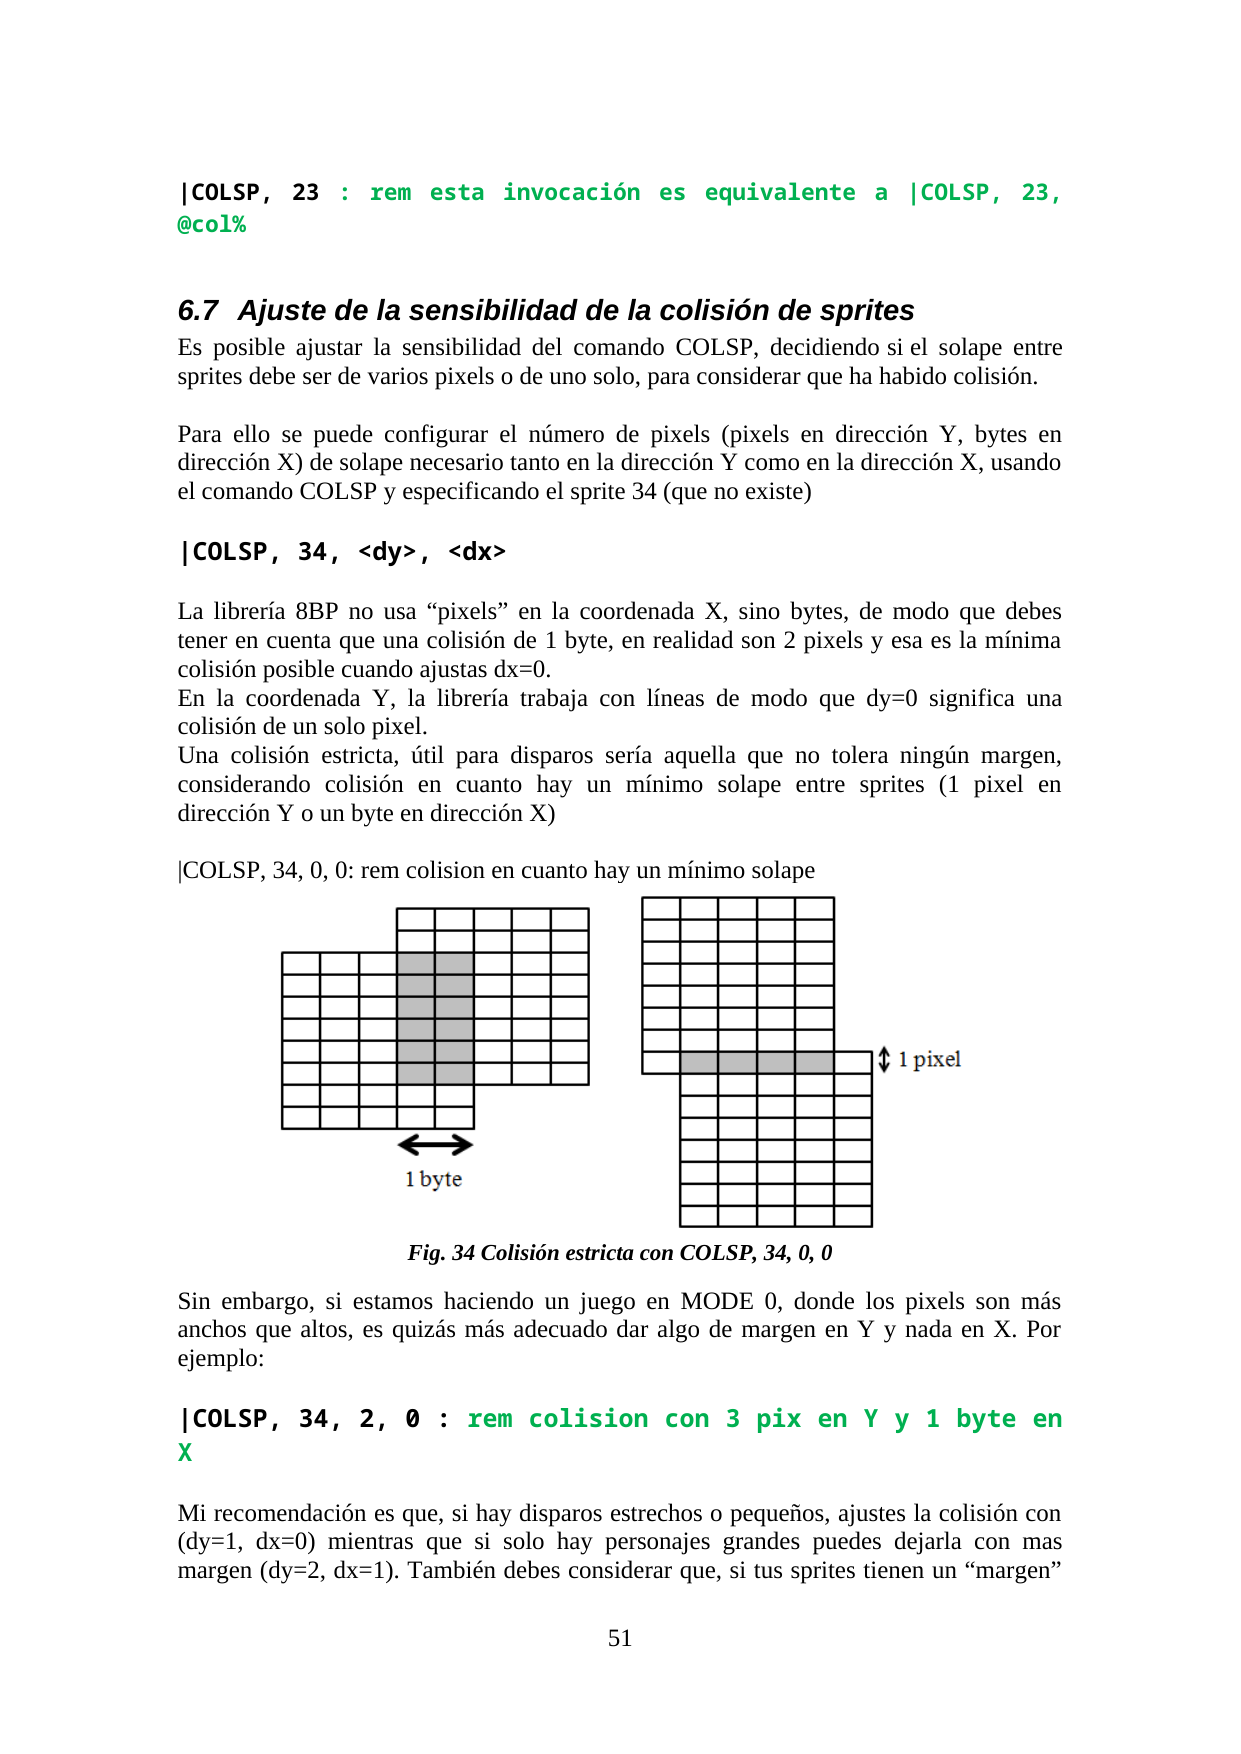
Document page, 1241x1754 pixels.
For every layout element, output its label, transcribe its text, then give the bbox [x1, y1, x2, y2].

text En la coordenada Y, la librería trabaja con líneas de modo que dy=0 significa una colisión de un solo pixel. [177, 683, 1063, 740]
text Es posible ajustar la sensibilidad del comando COLSP, decidiendo si el solape entre sprites debe ser de varios pixels o de uno solo, para considerar que ha habido colisión. [177, 332, 1063, 390]
subtitle Ajuste de la sensibilidad de la colisión de sprites [177, 293, 1063, 326]
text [177, 1498, 1063, 1584]
text Sin embargo, si estamos haciendo un juego en MODE 0, donde los pixels son más anchos que altos, es quizás más adecuado dar algo de margen en Y y nada en X. Por ejemplo: [177, 1286, 1063, 1372]
picture [275, 883, 965, 1239]
text |COLSP, 34, 2, 0 : rem colision con 3 pix en Y y 1 byte en X [177, 1401, 1063, 1469]
text Para ello se puede configurar el número de pixels (pixels en dirección Y, bytes en dirección X) de solape necesario tanto en la dirección Y como en la dirección X, usando el comando COLSP y especificando el sprite 34 (que no existe) [177, 419, 1063, 505]
text |COLSP, 34, 0, 0: rem colision en cuanto hay un mínimo solape [177, 855, 1063, 884]
text La librería 8BP no usa “pixels” en la coordenada X, sino bytes, de modo que debes tener en cuenta que una colisión de 1 byte, en realidad son 2 pixels y esa es la mínima colisión posible cuando ajustas dx=0. [177, 596, 1063, 683]
text Fig. 34 Colisión estricta con COLSP, 34, 0, 0 [177, 1239, 1063, 1265]
text Una colisión estricta, útil para disparos sería aquella que no tolera ningún margen, considerando colisión en cuanto hay un mínimo solape entre sprites (1 pixel en dirección Y o un byte en dirección X) [177, 740, 1063, 826]
text |COLSP, 34, <dy>, <dx> [177, 534, 1063, 568]
text |COLSP, 23 : rem esta invocación es equivalente a |COLSP, 23, @col% [177, 176, 1063, 239]
